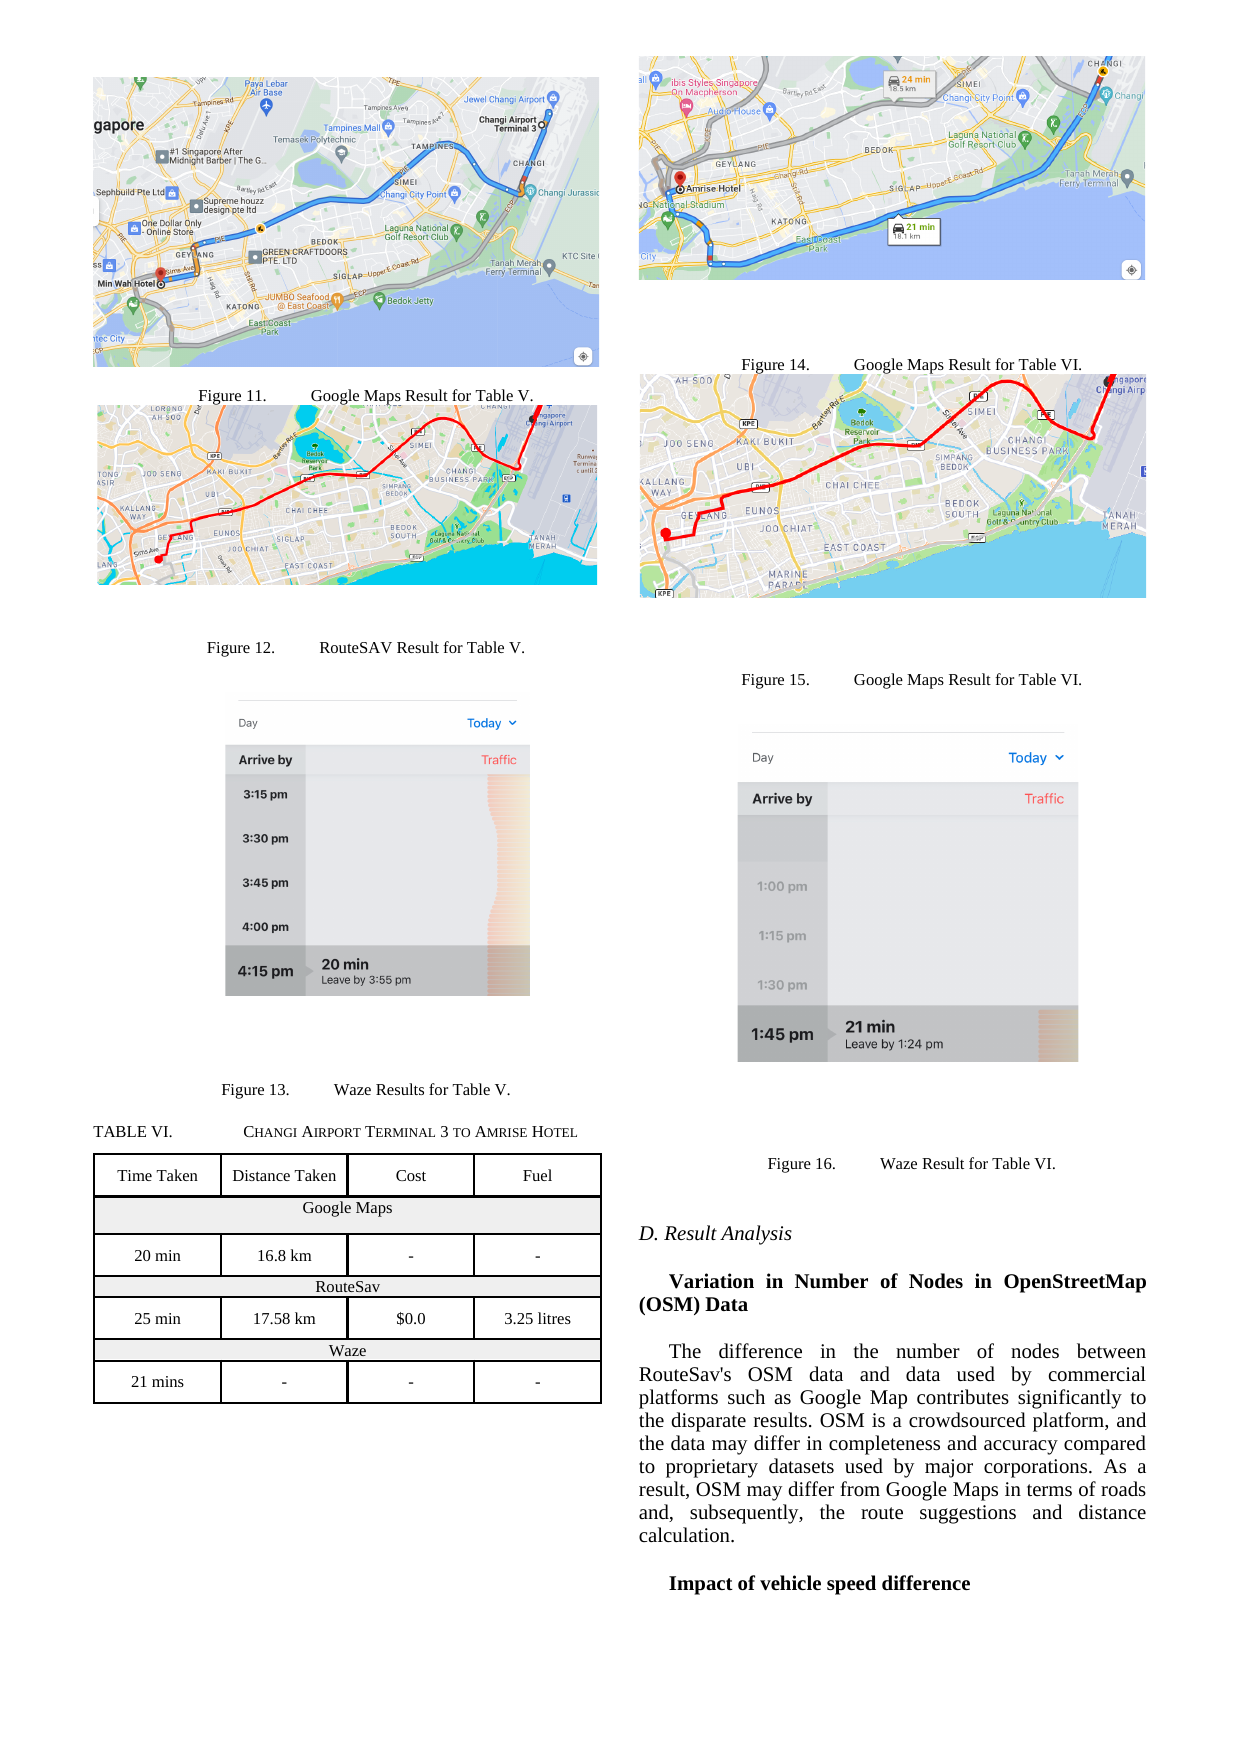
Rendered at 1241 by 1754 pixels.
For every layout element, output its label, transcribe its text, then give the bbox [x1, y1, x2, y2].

picture [93, 77, 600, 367]
table_cell 3.25 litres [475, 1298, 600, 1338]
list Changi Airport Terminal 3 to Amrise Hotel [93, 1124, 601, 1141]
text The difference in the number of nodes between RouteSav's OSM data and data used by commercial platforms such as Google Map contributes significantly to the disparate results. OSM is a crowdsourced platform, and the data may differ in completeness and accuracy compared to proprietary datasets used by major corporations. As a result, OSM may differ from Google Maps in terms of roads and, subsequently, the route suggestions and distance calculation. [639, 1341, 1147, 1547]
table_header Fuel [475, 1155, 600, 1195]
table_cell 17.58 km [222, 1298, 346, 1338]
subtitle Waze Results for Table V. [131, 1081, 601, 1099]
table_cell - [349, 1235, 473, 1275]
picture [737, 724, 1079, 1062]
table_cell Google Maps [95, 1198, 600, 1233]
table_cell - [475, 1362, 600, 1402]
text Impact of vehicle speed difference [639, 1572, 1147, 1594]
table_cell Waze [95, 1340, 600, 1359]
table_cell - [349, 1362, 473, 1402]
text Variation in Number of Nodes in OpenStreetMap (OSM) Data [639, 1270, 1147, 1316]
table_cell - [222, 1362, 346, 1402]
subtitle RouteSAV Result for Table V. [131, 639, 601, 657]
picture [639, 374, 1147, 598]
table_header Time Taken [95, 1155, 220, 1195]
table_cell 20 min [95, 1235, 220, 1275]
picture [638, 56, 1146, 280]
table_cell 16.8 km [222, 1235, 346, 1275]
subtitle Google Maps Result for Table V. [131, 387, 601, 405]
table_header Cost [349, 1155, 473, 1195]
subtitle Waze Result for Table VI. [676, 1155, 1147, 1173]
table_cell RouteSav [95, 1277, 600, 1296]
table_cell $0.0 [349, 1298, 473, 1338]
table_cell 25 min [95, 1298, 220, 1338]
picture [225, 692, 530, 996]
subtitle Google Maps Result for Table VI. [676, 671, 1147, 689]
table_cell - [475, 1235, 600, 1275]
table_cell 21 mins [95, 1362, 220, 1402]
picture [97, 405, 598, 585]
subtitle Google Maps Result for Table VI. [676, 356, 1147, 374]
table_header Distance Taken [222, 1155, 346, 1195]
subtitle D. Result Analysis [639, 1222, 1147, 1245]
